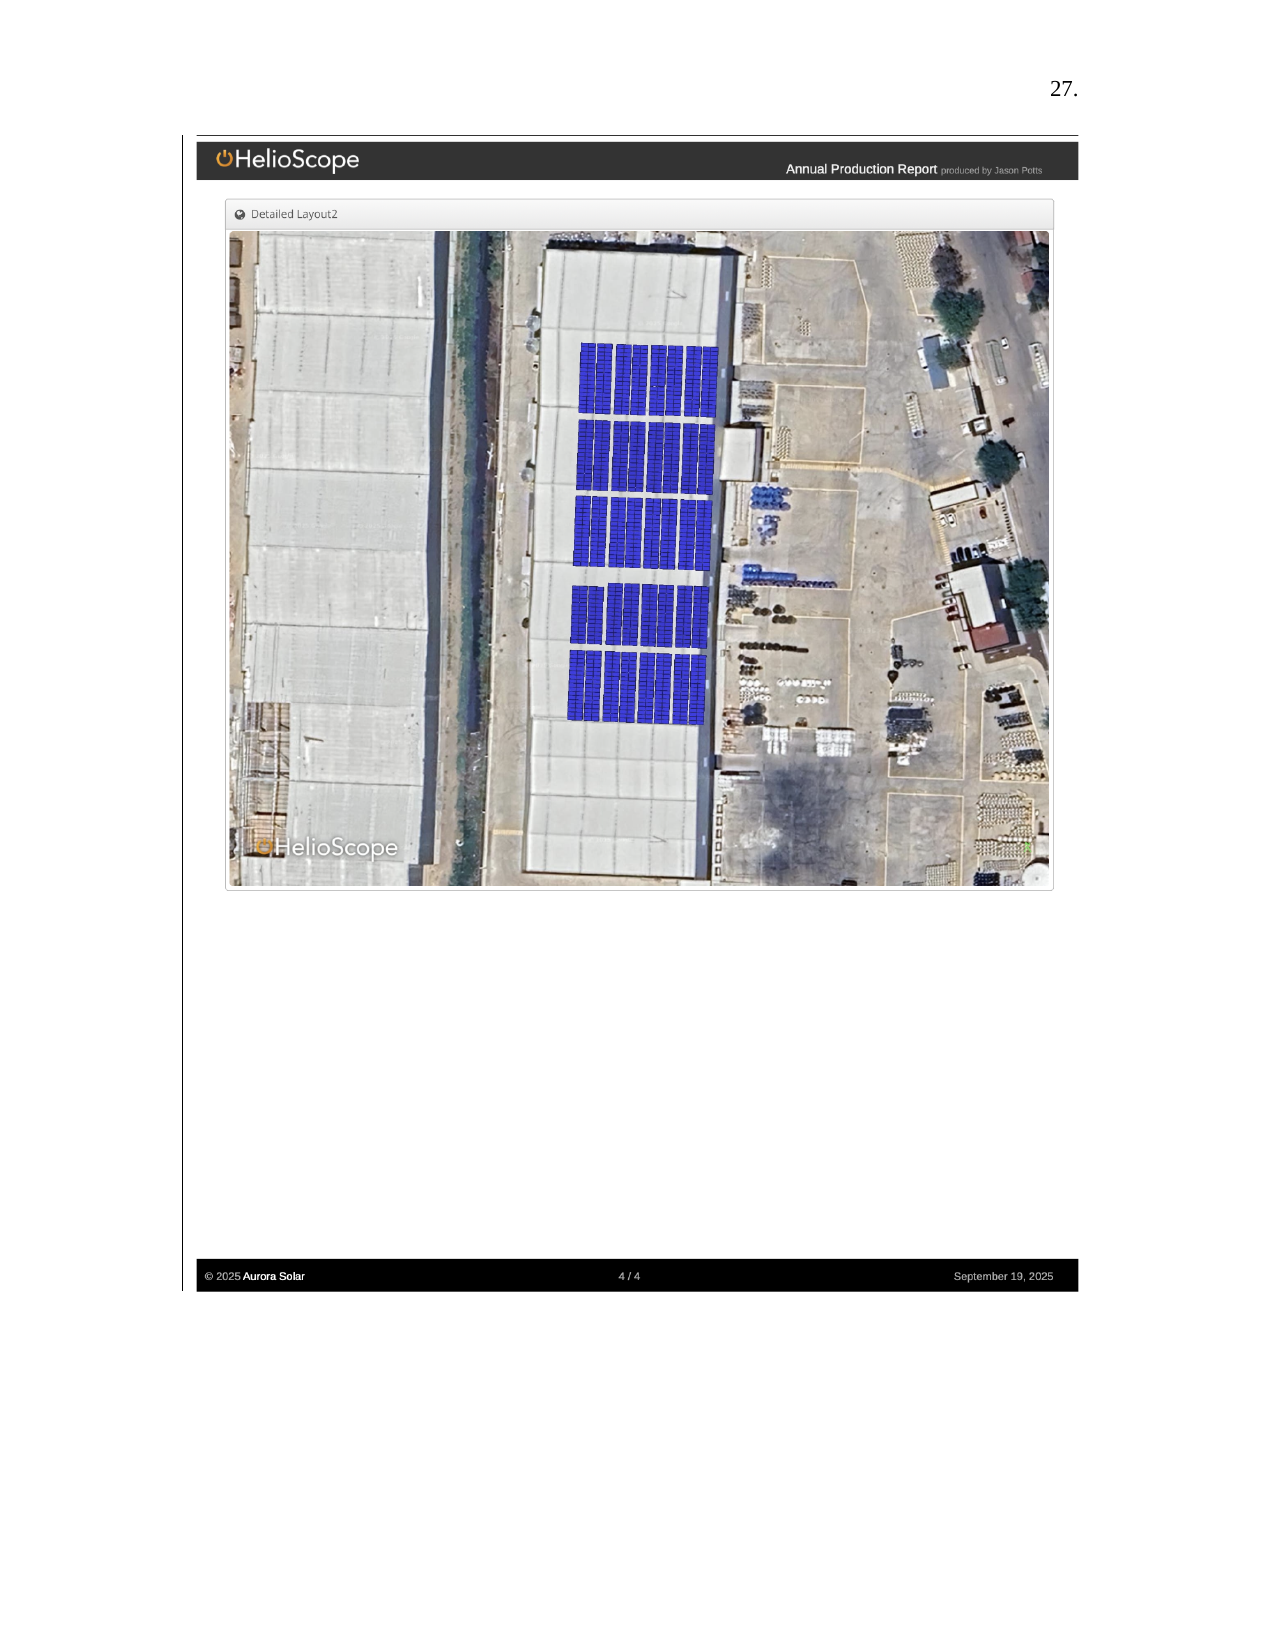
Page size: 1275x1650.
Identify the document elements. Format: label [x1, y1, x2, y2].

picture [196, 135, 1079, 1292]
